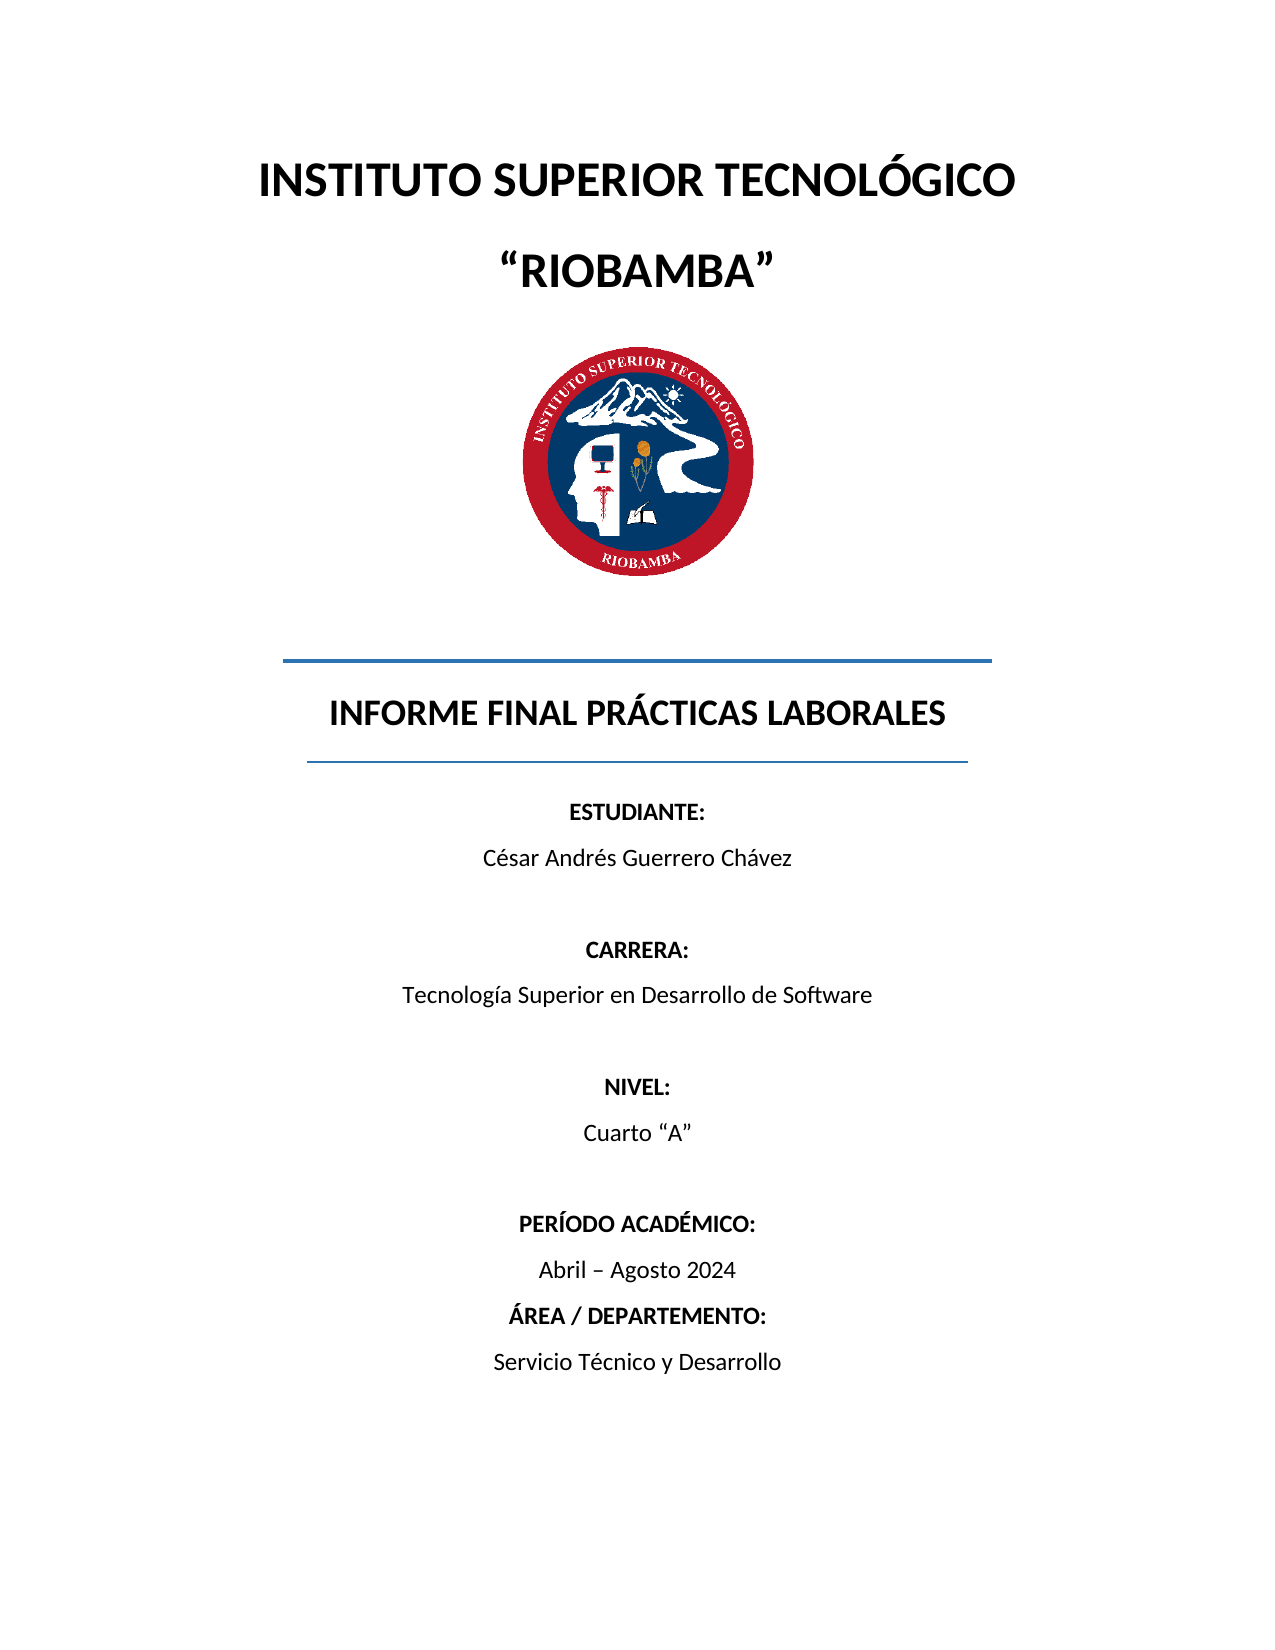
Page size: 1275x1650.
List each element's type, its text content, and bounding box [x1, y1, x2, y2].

text CARRERA: [167, 934, 1108, 964]
text César Andrés Guerrero Chávez [167, 842, 1108, 873]
title “RIOBAMBA” [167, 239, 1108, 300]
text INFORME FINAL PRÁCTICAS LABORALES [167, 689, 1108, 735]
text PERÍODO ACADÉMICO: [167, 1209, 1108, 1239]
text ESTUDIANTE: [167, 796, 1108, 827]
text Cuarto “A” [168, 1117, 1108, 1147]
text Tecnología Superior en Desarrollo de Software [167, 979, 1108, 1010]
text Abril – Agosto 2024 [167, 1254, 1108, 1285]
title INSTITUTO SUPERIOR TECNOLÓGICO [167, 150, 1108, 208]
text NIVEL: [167, 1071, 1108, 1102]
picture [522, 347, 754, 576]
text ÁREA / DEPARTEMENTO: [167, 1300, 1108, 1330]
text Servicio Técnico y Desarrollo [167, 1346, 1108, 1376]
